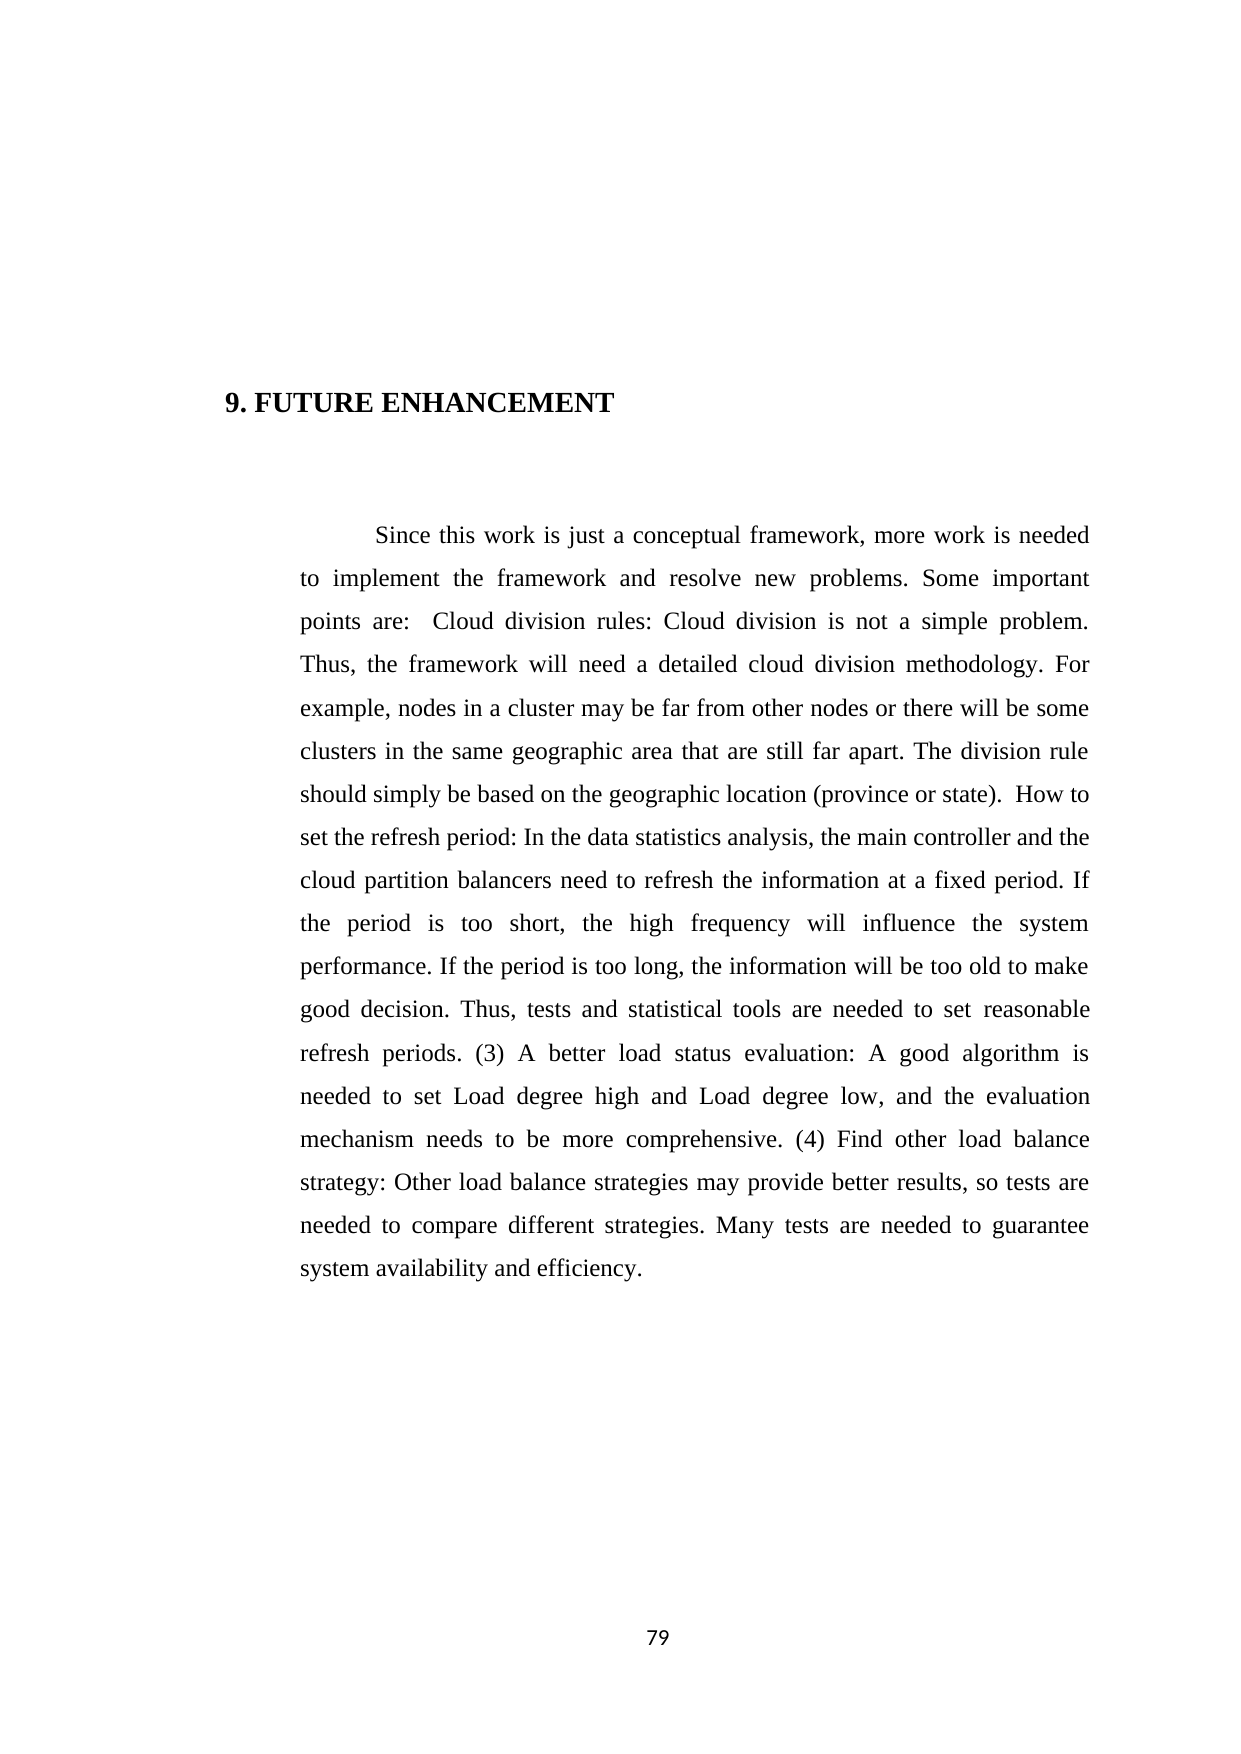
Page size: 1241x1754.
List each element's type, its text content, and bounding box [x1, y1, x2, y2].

text 9. FUTURE ENHANCEMENT [225, 385, 1090, 418]
text Since this work is just a conceptual framework, more work is needed to implement the framework and resolve new problems. Some important points are: Cloud division rules: Cloud division is not a simple problem. Thus, the framework will need a detailed cloud division methodology. For example, nodes in a cluster may be far from other nodes or there will be some clusters in the same geographic area that are still far apart. The division rule should simply be based on the geographic location (province or state). How to set the refresh period: In the data statistics analysis, the main controller and the cloud partition balancers need to refresh the information at a fixed period. If the period is too short, the high frequency will influence the system performance. If the period is too long, the information will be too old to make good decision. Thus, tests and statistical tools are needed to set reasonable refresh periods. (3) A better load status evaluation: A good algorithm is needed to set Load degree high and Load degree low, and the evaluation mechanism needs to be more comprehensive. (4) Find other load balance strategy: Other load balance strategies may provide better results, so tests are needed to compare different strategies. Many tests are needed to guarantee system availability and efficiency. [300, 520, 1090, 1282]
